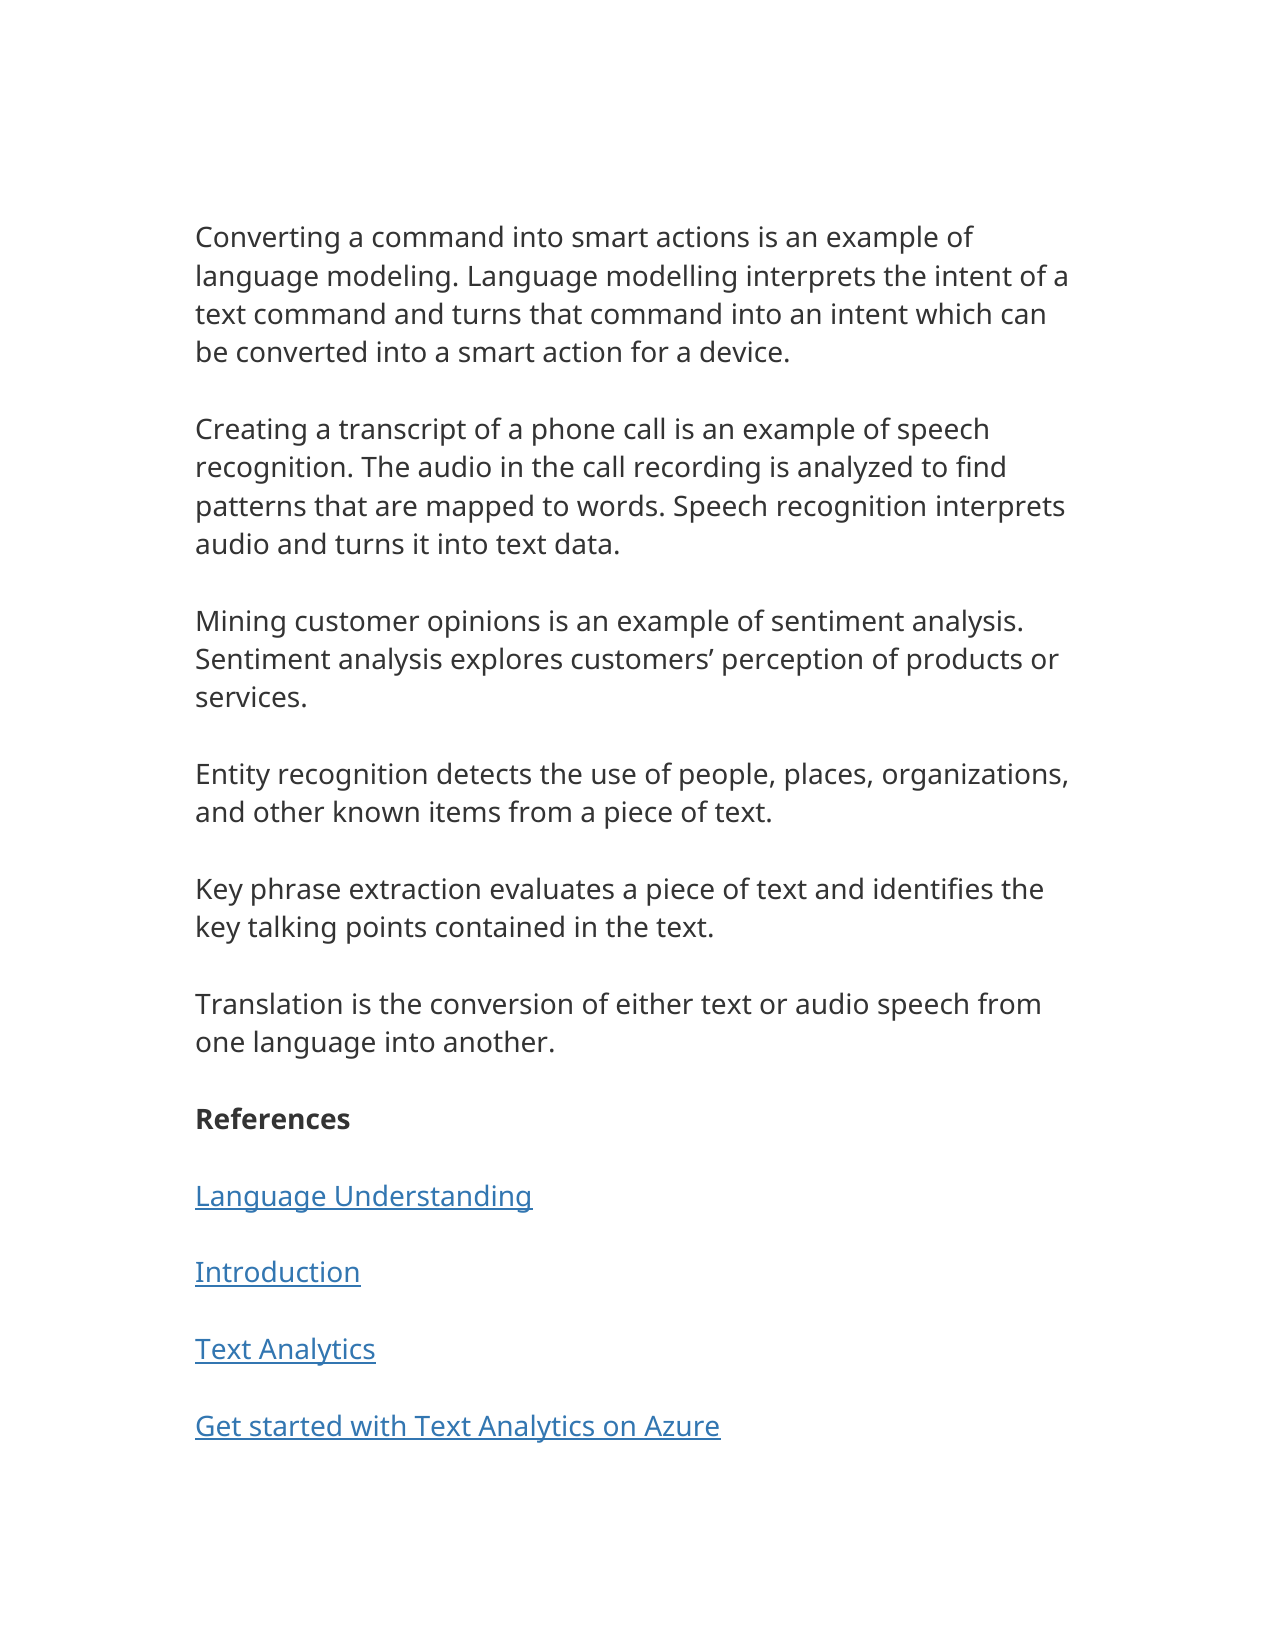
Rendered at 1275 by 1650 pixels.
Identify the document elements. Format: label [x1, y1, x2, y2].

text [195, 217, 1080, 1444]
